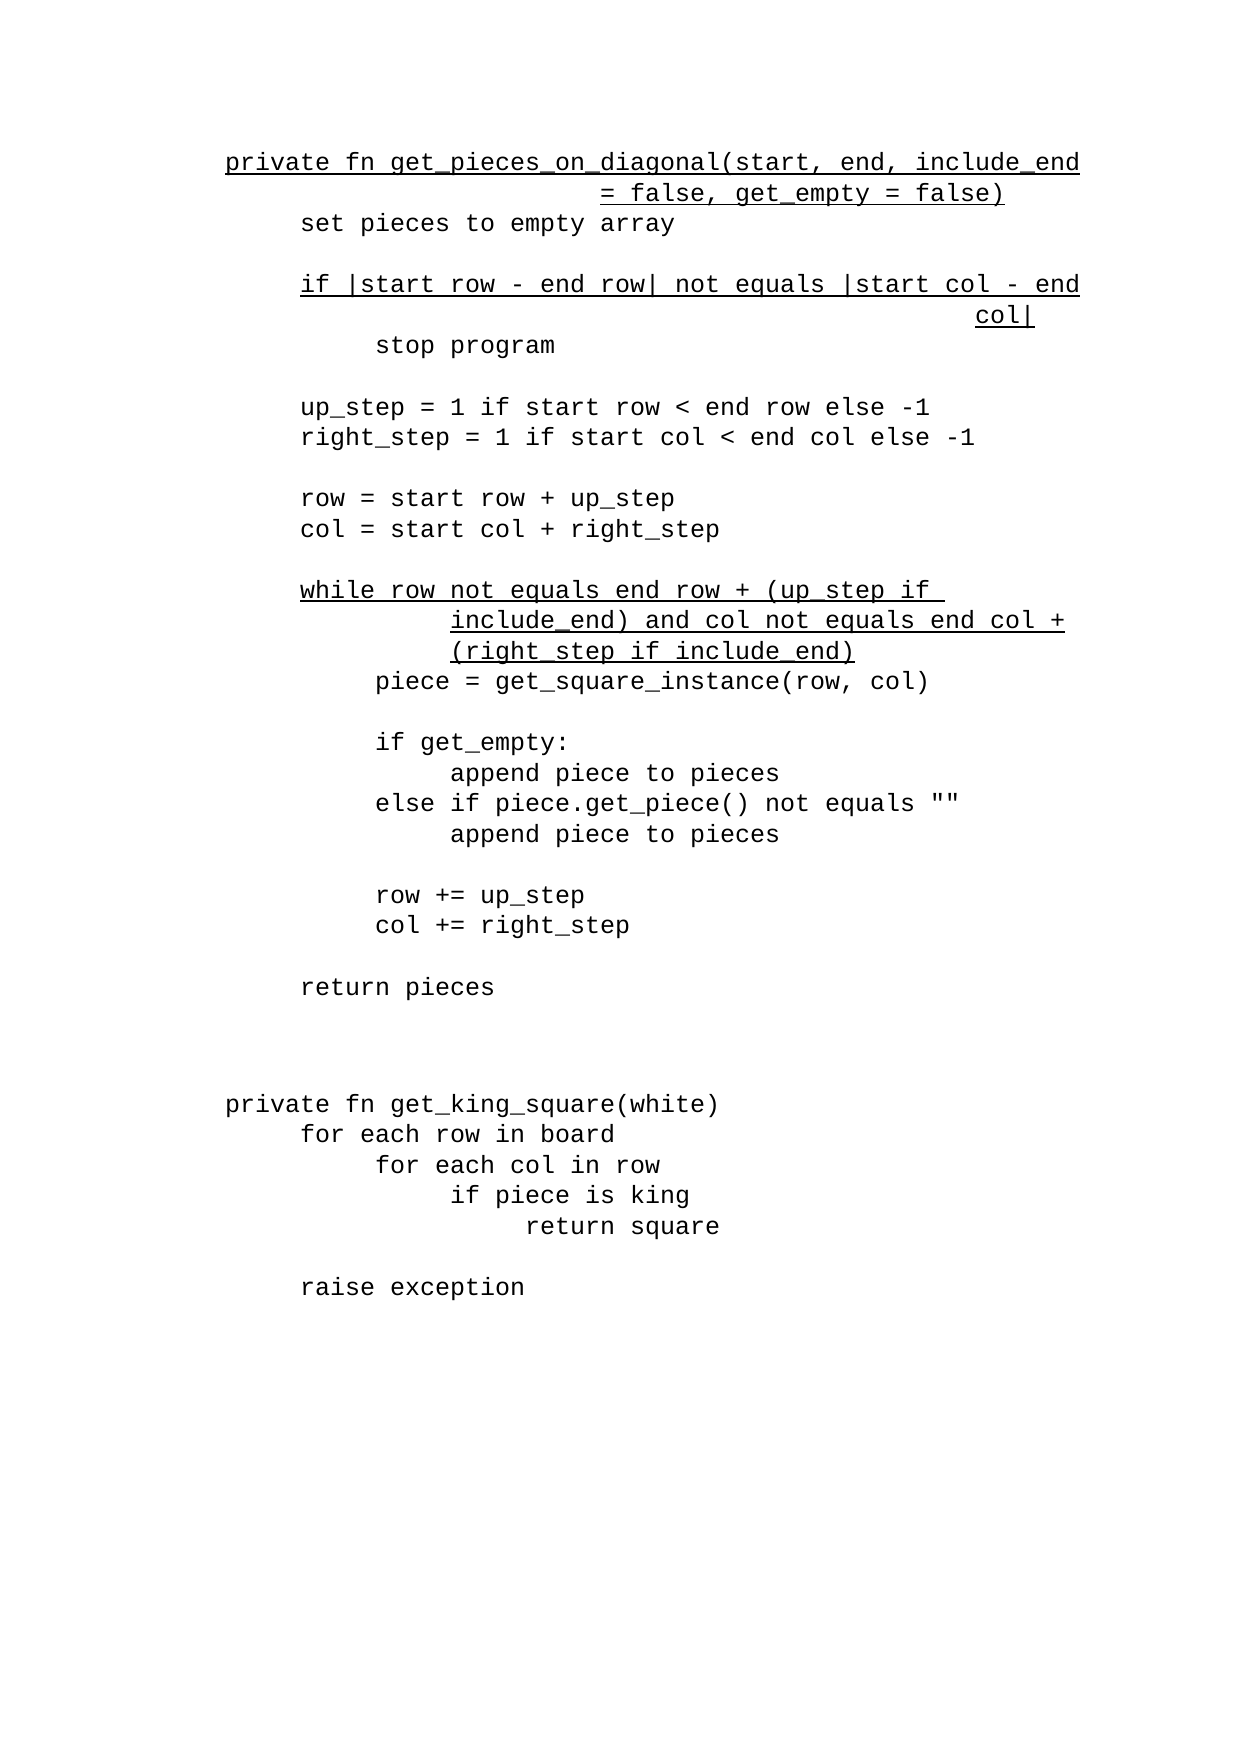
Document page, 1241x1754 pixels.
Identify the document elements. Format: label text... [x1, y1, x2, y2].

text if piece is king [150, 1183, 1090, 1211]
text row += up_step [150, 882, 1090, 911]
text private fn get_king_square(white) [150, 1091, 1090, 1120]
text for each col in row [150, 1152, 1090, 1181]
text append piece to pieces [150, 760, 1090, 789]
text col += right_step [150, 913, 1090, 941]
text private fn get_pieces_on_diagonal(start, end, include_end = false, get_empty = false) [150, 150, 1090, 209]
text piece = get_square_instance(row, col) [150, 669, 1090, 697]
text set pieces to empty array [150, 211, 1090, 239]
text append piece to pieces [150, 821, 1090, 850]
text stop program [150, 333, 1090, 361]
text else if piece.get_piece() not equals "" [150, 791, 1090, 819]
text for each row in board [150, 1122, 1090, 1150]
text while row not equals end row + (up_step if include_end) and col not equals end col + [150, 577, 1090, 636]
text raise exception [150, 1274, 1090, 1303]
text if |start row - end row| not equals |start col - end col| [150, 272, 1090, 331]
text (right_step if include_end) [150, 638, 1090, 667]
text row = start row + up_step [150, 486, 1090, 514]
text col = start col + right_step [150, 516, 1090, 544]
text return pieces [150, 974, 1090, 1002]
text right_step = 1 if start col < end col else -1 [150, 425, 1090, 453]
text if get_empty: [150, 730, 1090, 758]
text up_step = 1 if start row < end row else -1 [150, 394, 1090, 422]
text return square [150, 1213, 1090, 1242]
